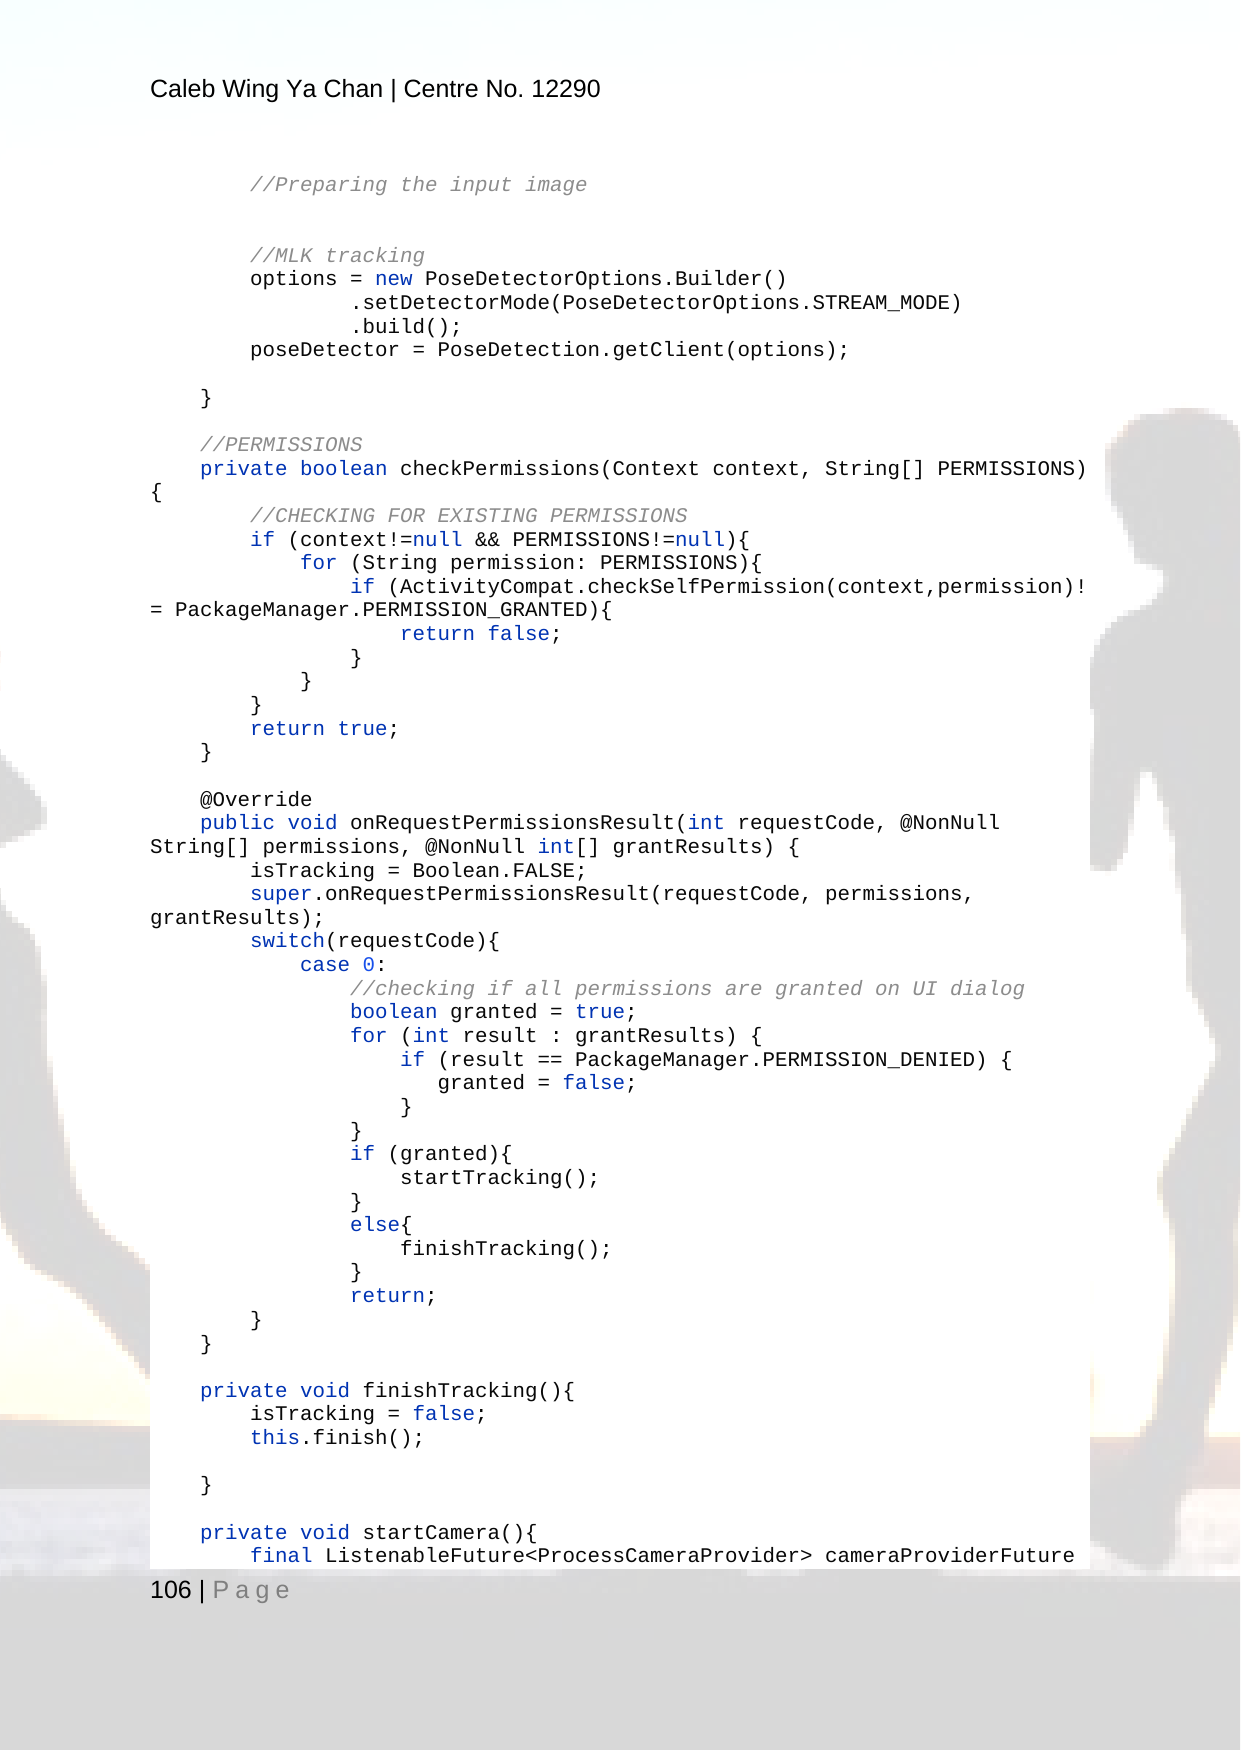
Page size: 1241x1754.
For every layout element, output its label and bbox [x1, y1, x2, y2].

text [150, 150, 1090, 1569]
